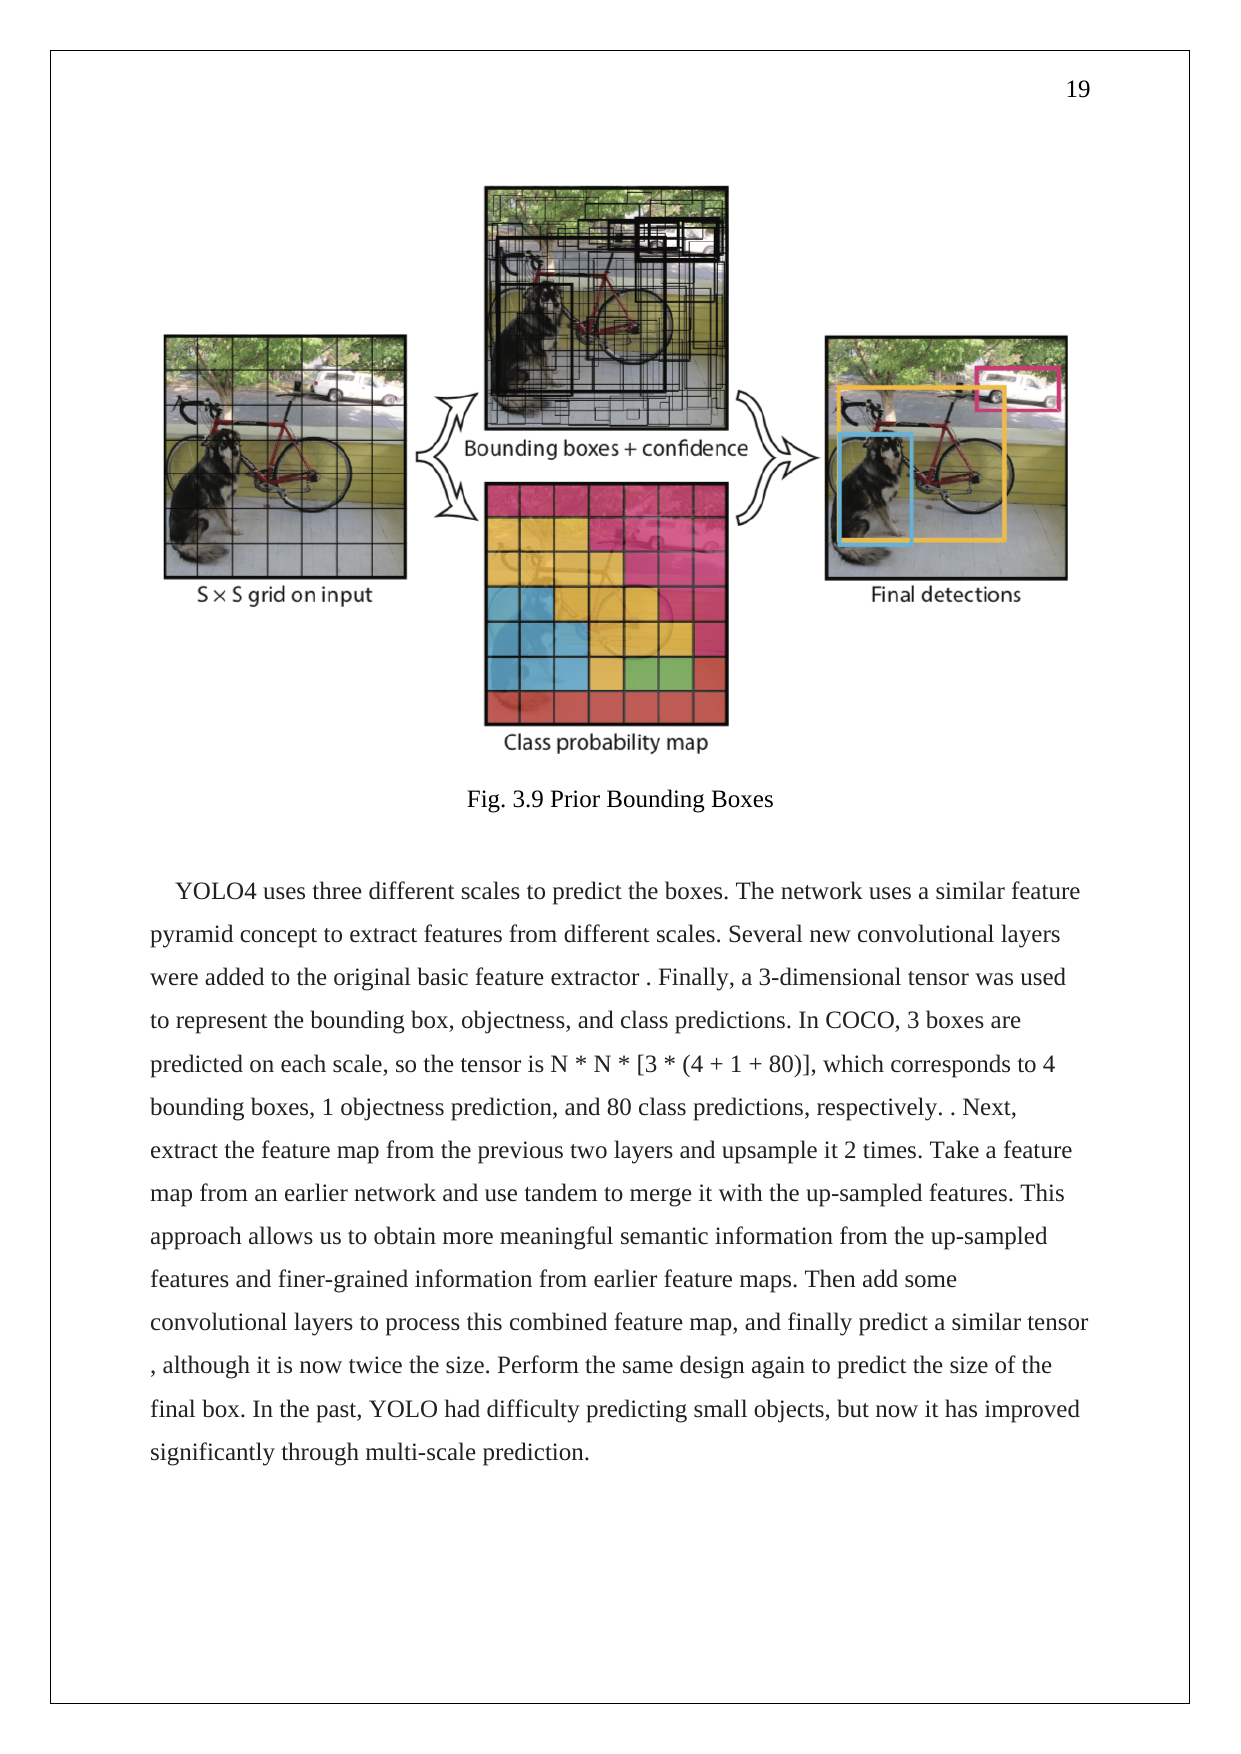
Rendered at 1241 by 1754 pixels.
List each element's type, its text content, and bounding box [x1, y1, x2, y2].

text YOLO4 uses three different scales to predict the boxes. The network uses a similar feature pyramid concept to extract features from different scales. Several new convolutional layers were added to the original basic feature extractor . Finally, a 3-dimensional tensor was used to represent the bounding box, objectness, and class predictions. In COCO, 3 boxes are predicted on each scale, so the tensor is N * N * [3 * (4 + 1 + 80)], which corresponds to 4 bounding boxes, 1 objectness prediction, and 80 class predictions, respectively. . Next, extract the feature map from the previous two layers and upsample it 2 times. Take a feature map from an earlier network and use tandem to merge it with the up-sampled features. This approach allows us to obtain more meaningful semantic information from the up-sampled features and finer-grained information from earlier feature maps. Then add some convolutional layers to process this combined feature map, and finally predict a similar tensor , although it is now twice the size. Perform the same design again to predict the size of the final box. In the past, YOLO had difficulty predicting small objects, but now it has improved significantly through multi-scale prediction. [150, 876, 1090, 1466]
text Fig. 3.9 Prior Bounding Boxes [150, 784, 1090, 812]
picture [150, 150, 1091, 767]
